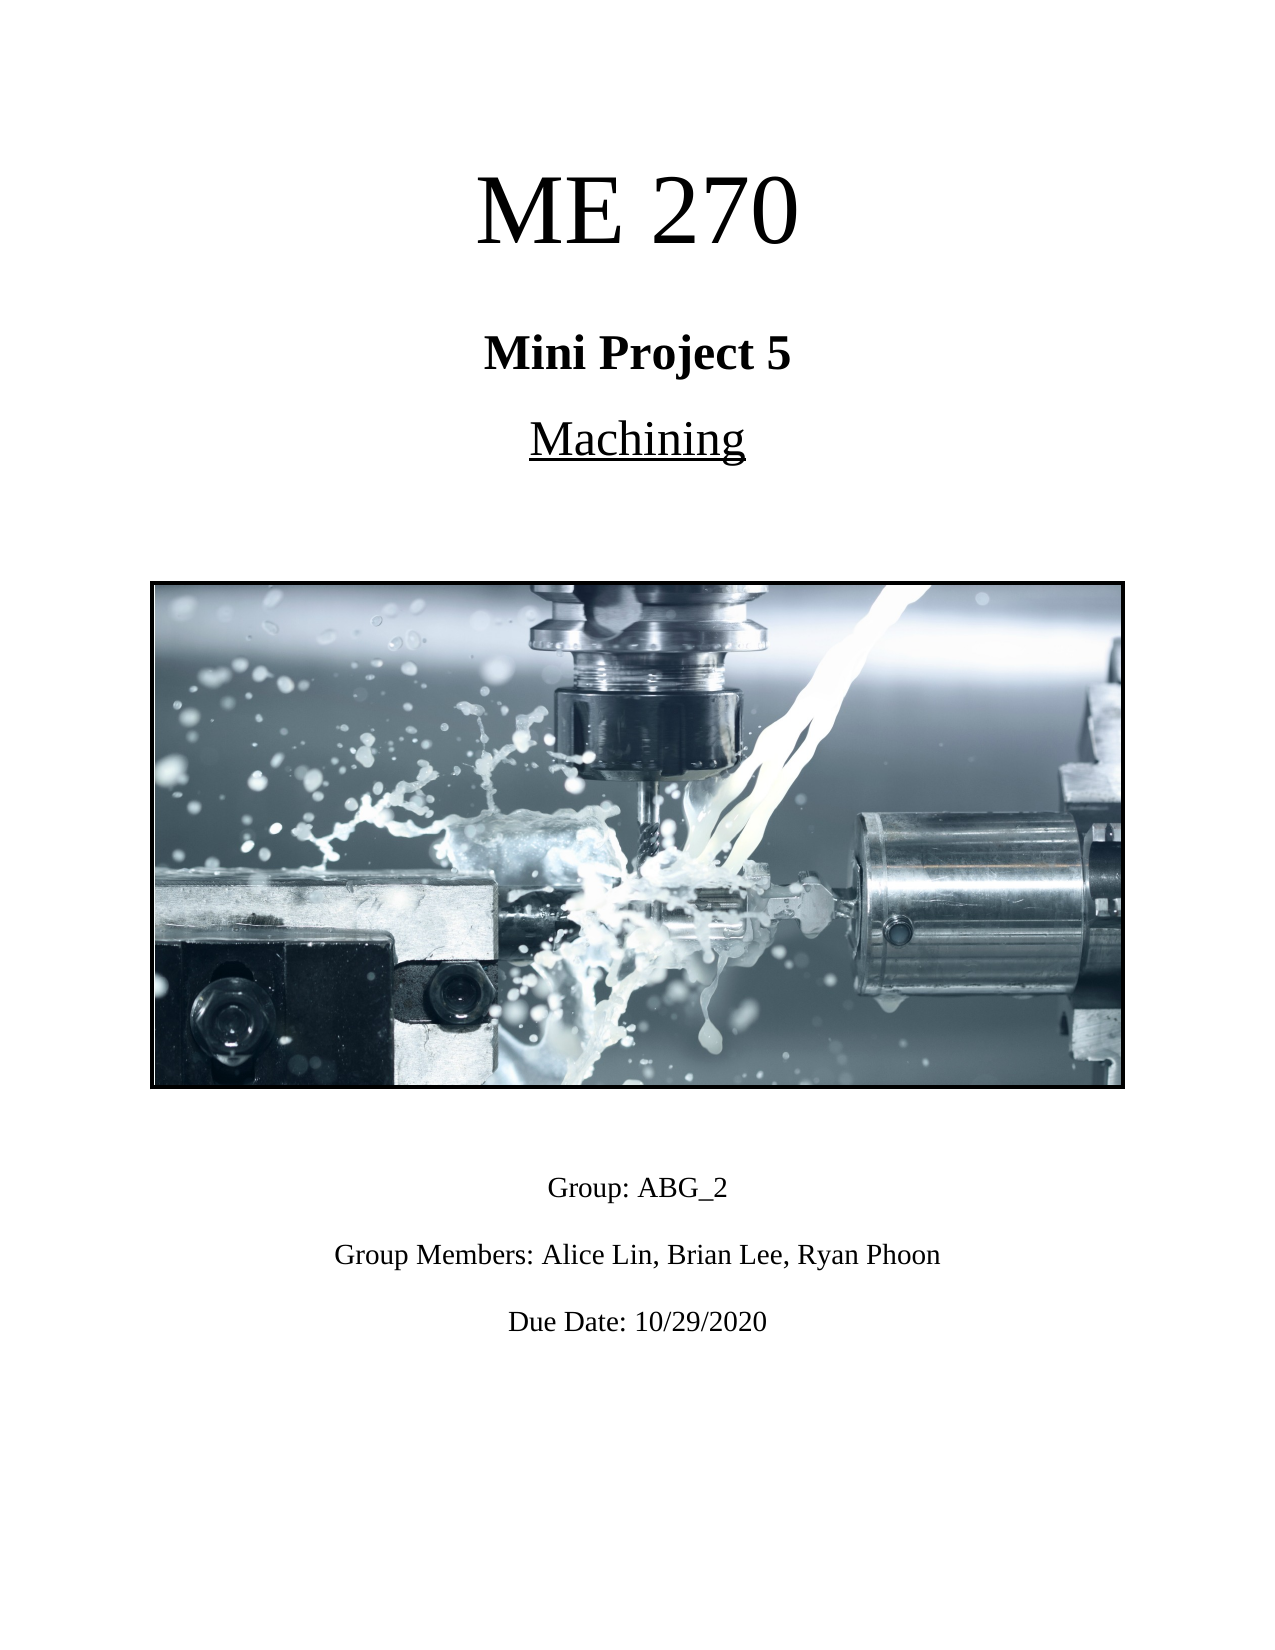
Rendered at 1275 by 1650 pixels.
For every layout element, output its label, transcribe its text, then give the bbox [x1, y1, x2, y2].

text ME 270 [150, 150, 1125, 265]
text Group: ABG_2 [150, 1170, 1125, 1203]
text Mini Project 5 [150, 322, 1125, 380]
text Group Members: Alice Lin, Brian Lee, Ryan Phoon [150, 1237, 1125, 1270]
text Machining [150, 409, 1125, 466]
text Due Date: 10/29/2020 [150, 1304, 1125, 1337]
picture [154, 585, 1121, 1085]
